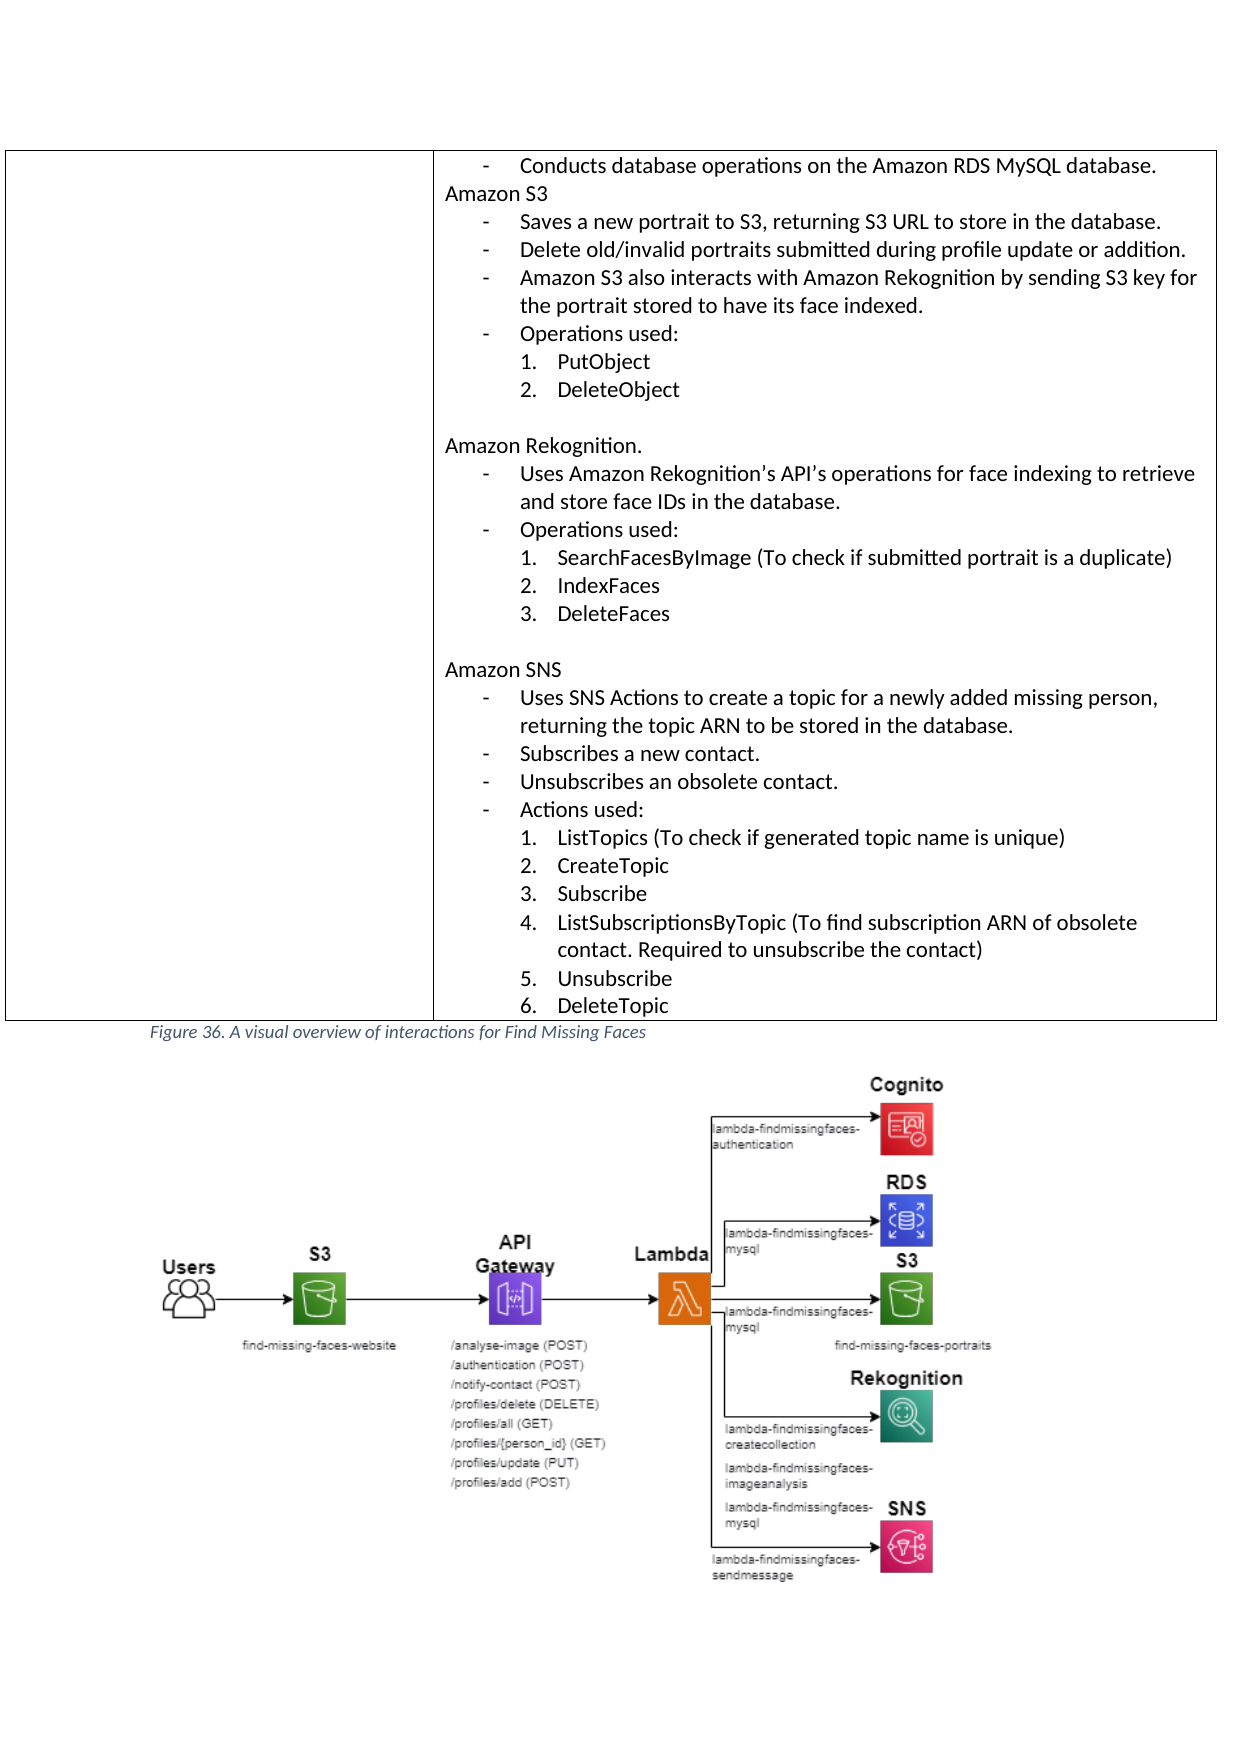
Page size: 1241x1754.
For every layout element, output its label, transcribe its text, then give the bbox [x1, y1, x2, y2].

picture [150, 1064, 998, 1586]
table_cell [6, 151, 433, 1020]
text Figure . A visual overview of interactions for Find Missing Faces [150, 1021, 1090, 1044]
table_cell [434, 151, 1216, 1020]
